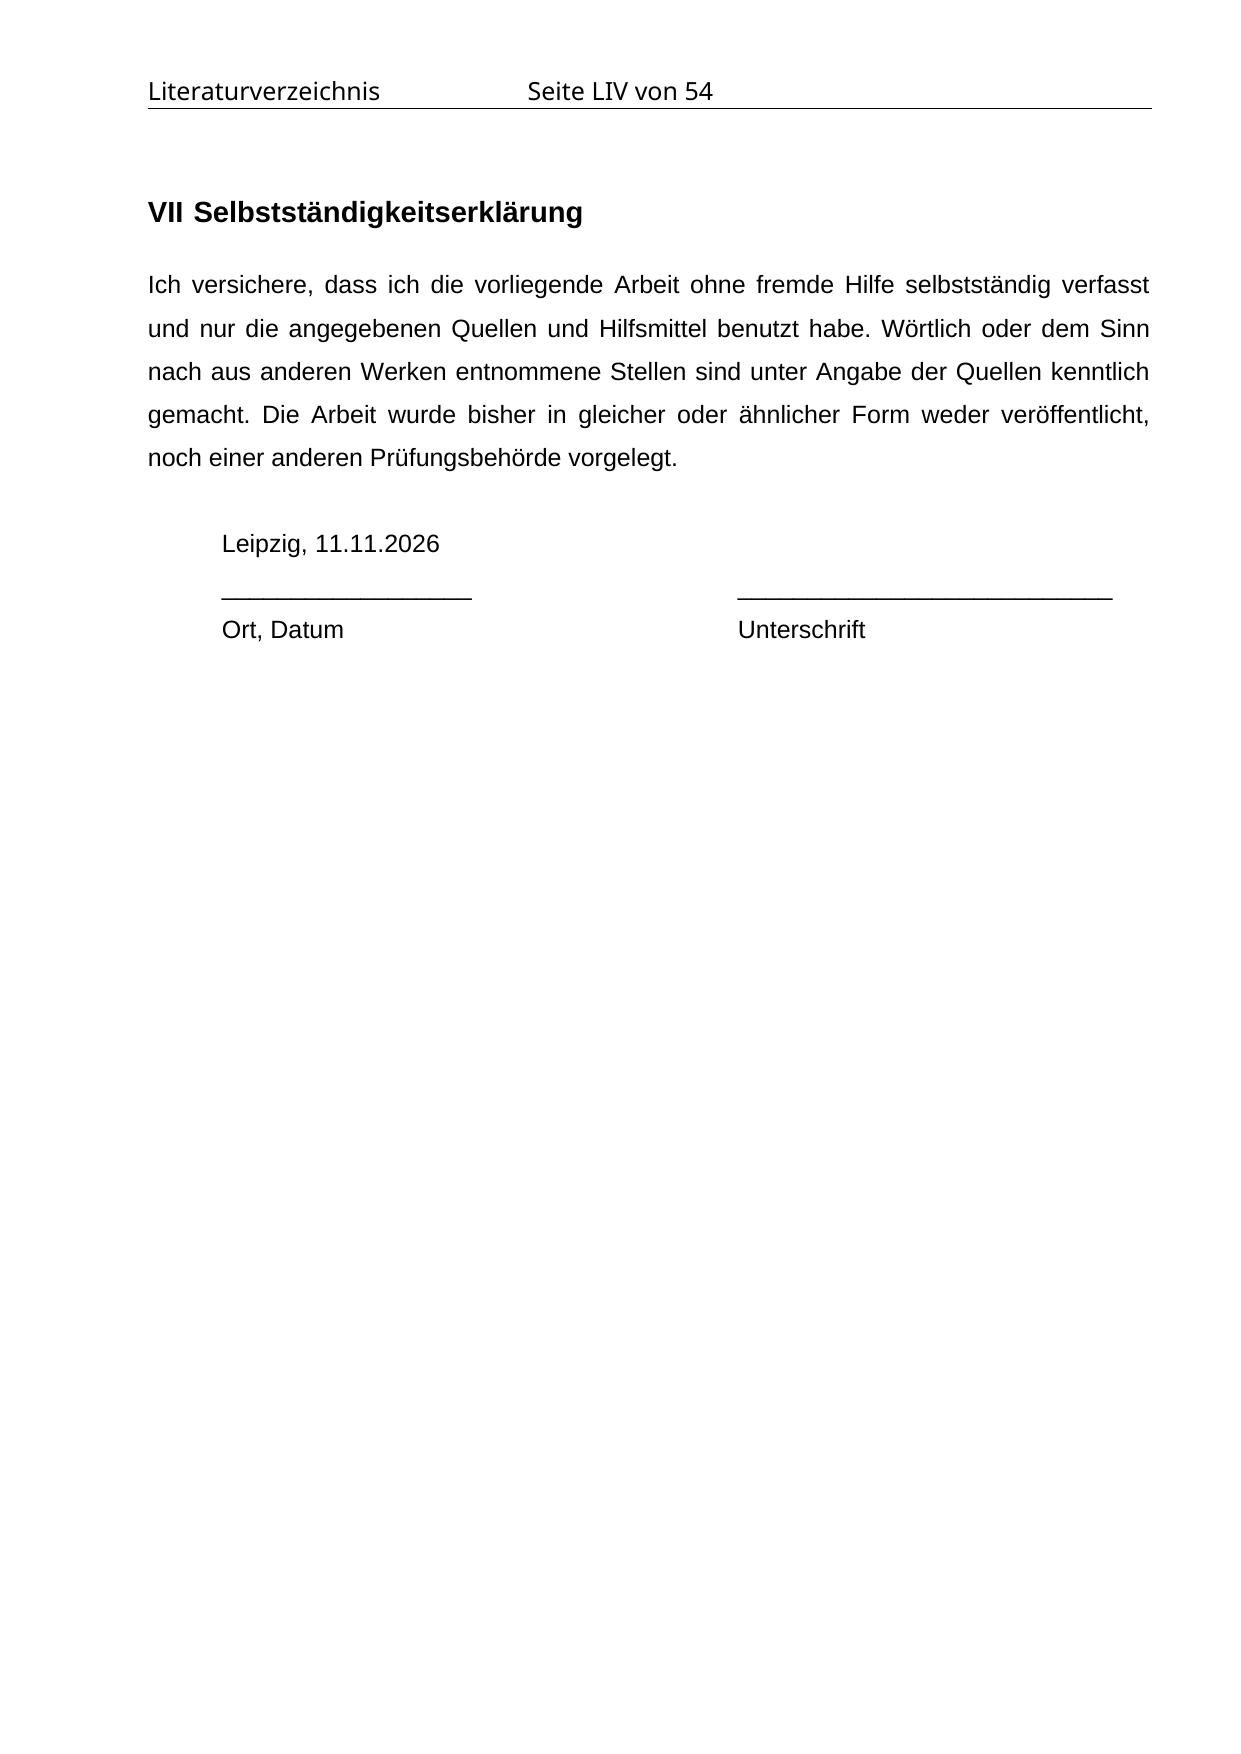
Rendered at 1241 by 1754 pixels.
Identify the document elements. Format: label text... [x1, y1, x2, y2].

text Ich versichere, dass ich die vorliegende Arbeit ohne fremde Hilfe selbstständig verfasst und nur die angegebenen Quellen und Hilfsmittel benutzt habe. Wörtlich oder dem Sinn nach aus anderen Werken entnommene Stellen sind unter Angabe der Quellen kenntlich gemacht. Die Arbeit wurde bisher in gleicher oder ähnlicher Form weder veröffentlicht, noch einer anderen Prüfungsbehörde vorgelegt. [148, 270, 1152, 472]
text __________________ ___________________________ [148, 572, 1152, 601]
text Ort, Datum Unterschrift [148, 615, 1152, 644]
text Selbstständigkeitserklärung [148, 195, 1152, 229]
text Leipzig, 06.07.2018 [148, 529, 1152, 558]
